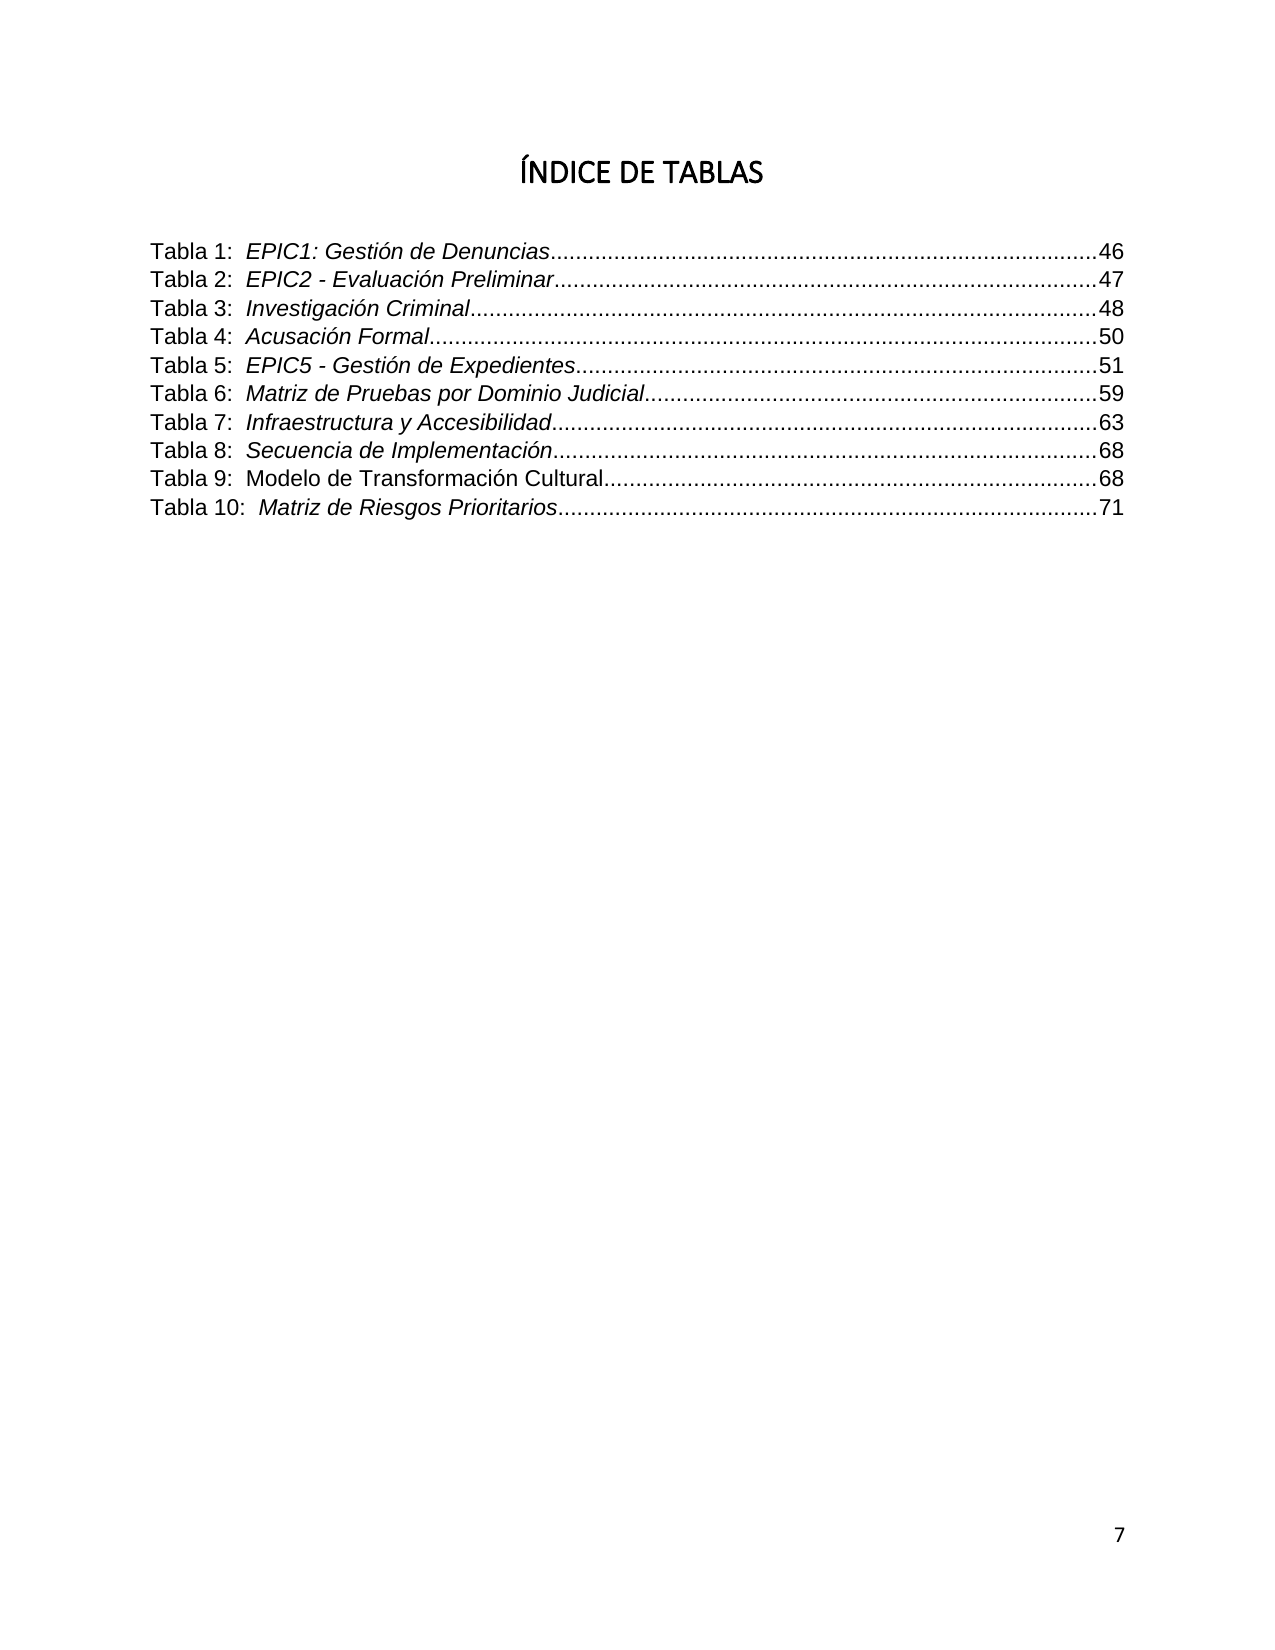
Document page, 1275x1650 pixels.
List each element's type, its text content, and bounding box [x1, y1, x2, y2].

text Tabla 6: Matriz de Pruebas por Dominio Judicial 59 [150, 380, 1125, 406]
text Tabla 1: EPIC1: Gestión de Denuncias 46 [150, 238, 1125, 264]
text Tabla 4: Acusación Formal 50 [150, 323, 1125, 349]
text Tabla 9: Modelo de Transformación Cultural 68 [150, 465, 1125, 492]
text Tabla 5: EPIC5 - Gestión de Expedientes 51 [150, 352, 1125, 378]
text Tabla 7: Infraestructura y Accesibilidad 63 [150, 408, 1125, 435]
text Tabla 10: Matriz de Riesgos Prioritarios 71 [150, 494, 1125, 520]
text Tabla 3: Investigación Criminal 48 [150, 295, 1125, 321]
text Tabla 8: Secuencia de Implementación 68 [150, 437, 1125, 463]
subtitle ÍNDICE DE TABLAS [150, 150, 1125, 235]
text Tabla 2: EPIC2 - Evaluación Preliminar 47 [150, 266, 1125, 293]
